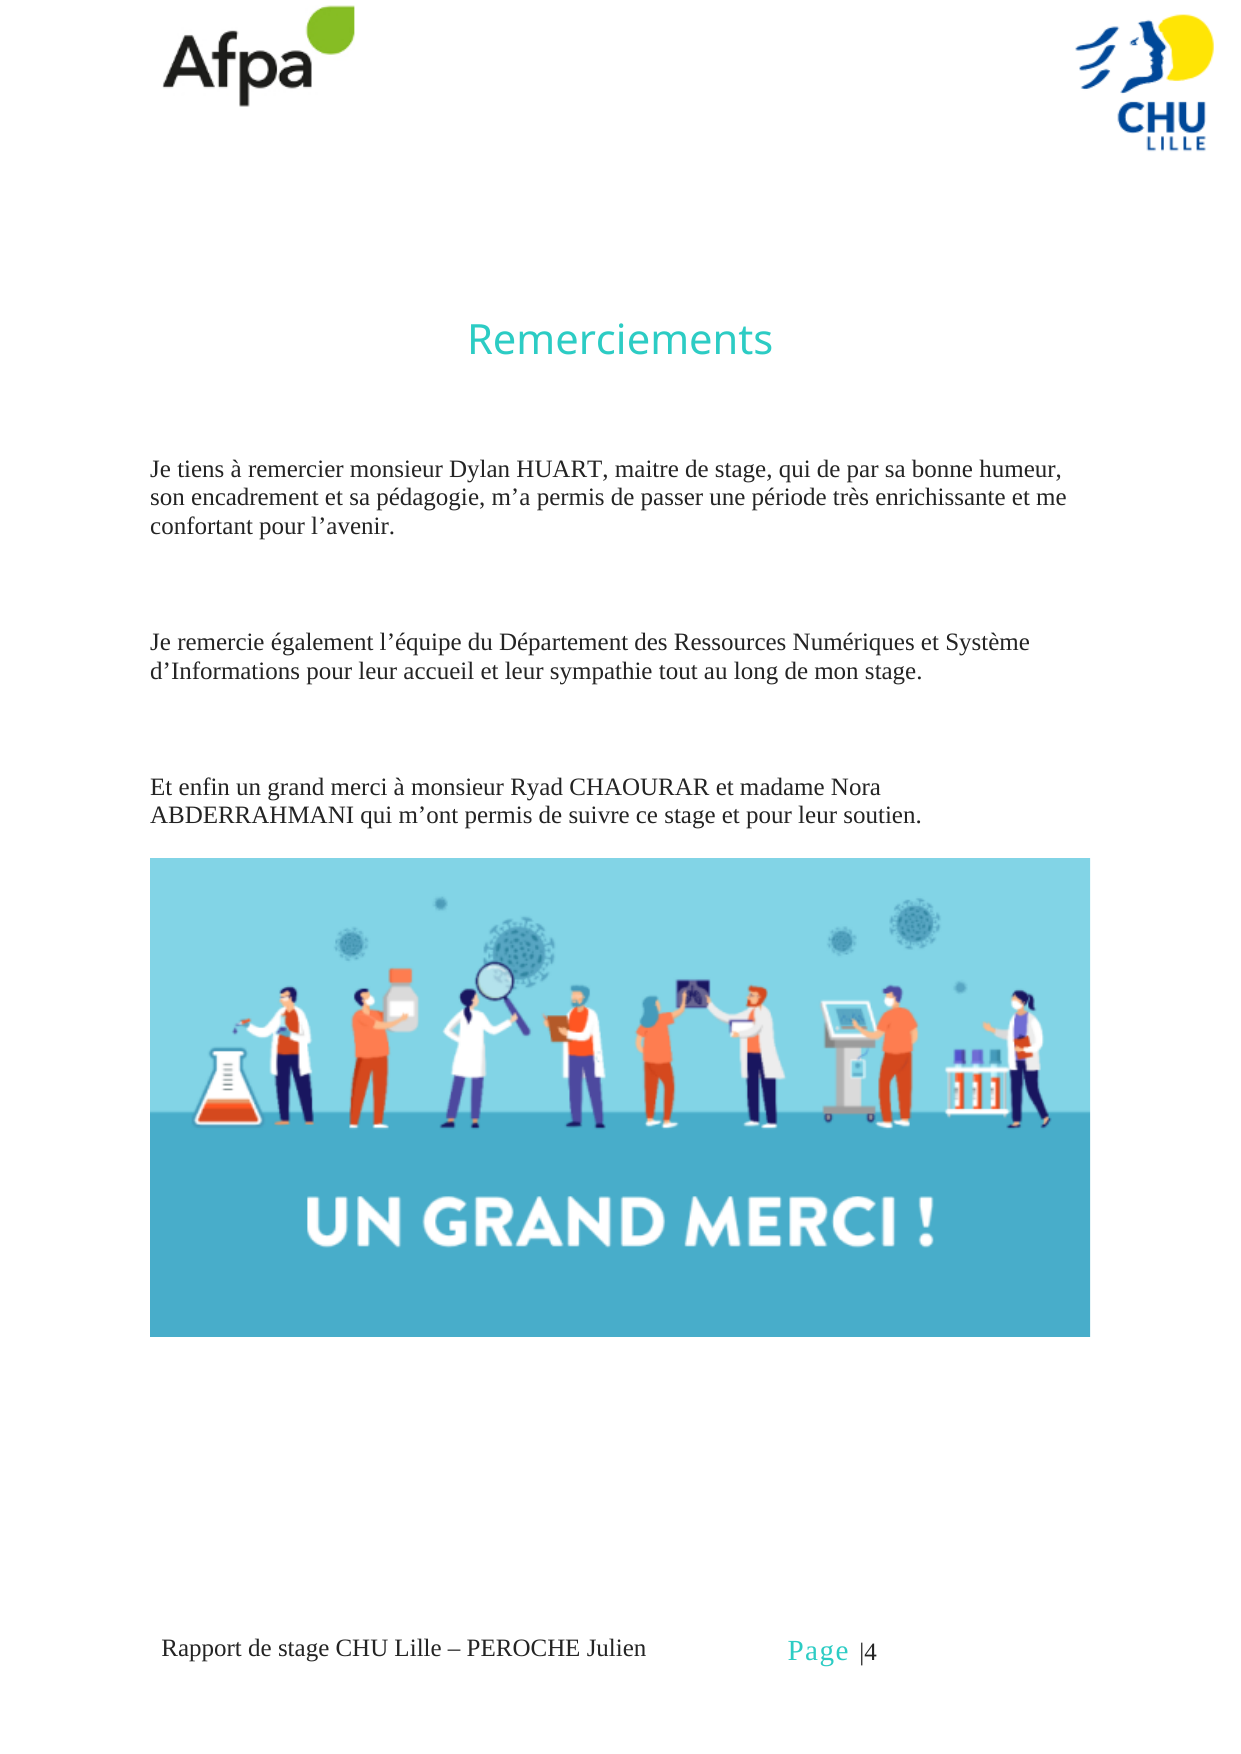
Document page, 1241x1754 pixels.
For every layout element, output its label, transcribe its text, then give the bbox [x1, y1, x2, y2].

picture [150, 858, 1091, 1337]
text Je remercie également l’équipe du Département des Ressources Numériques et Système d’Informations pour leur accueil et leur sympathie tout au long de mon stage. [150, 627, 1090, 684]
text Et enfin un grand merci à monsieur Ryad CHAOURAR et madame Nora ABDERRAHMANI qui m’ont permis de suivre ce stage et pour leur soutien. [150, 772, 1090, 829]
picture [161, 0, 355, 112]
text Je tiens à remercier monsieur Dylan HUART, maitre de stage, qui de par sa bonne humeur, son encadrement et sa pédagogie, m’a permis de passer une période très enrichissante et me confortant pour l’avenir. [150, 454, 1090, 540]
picture [1068, 0, 1227, 166]
subtitle Remerciements [150, 310, 1090, 367]
